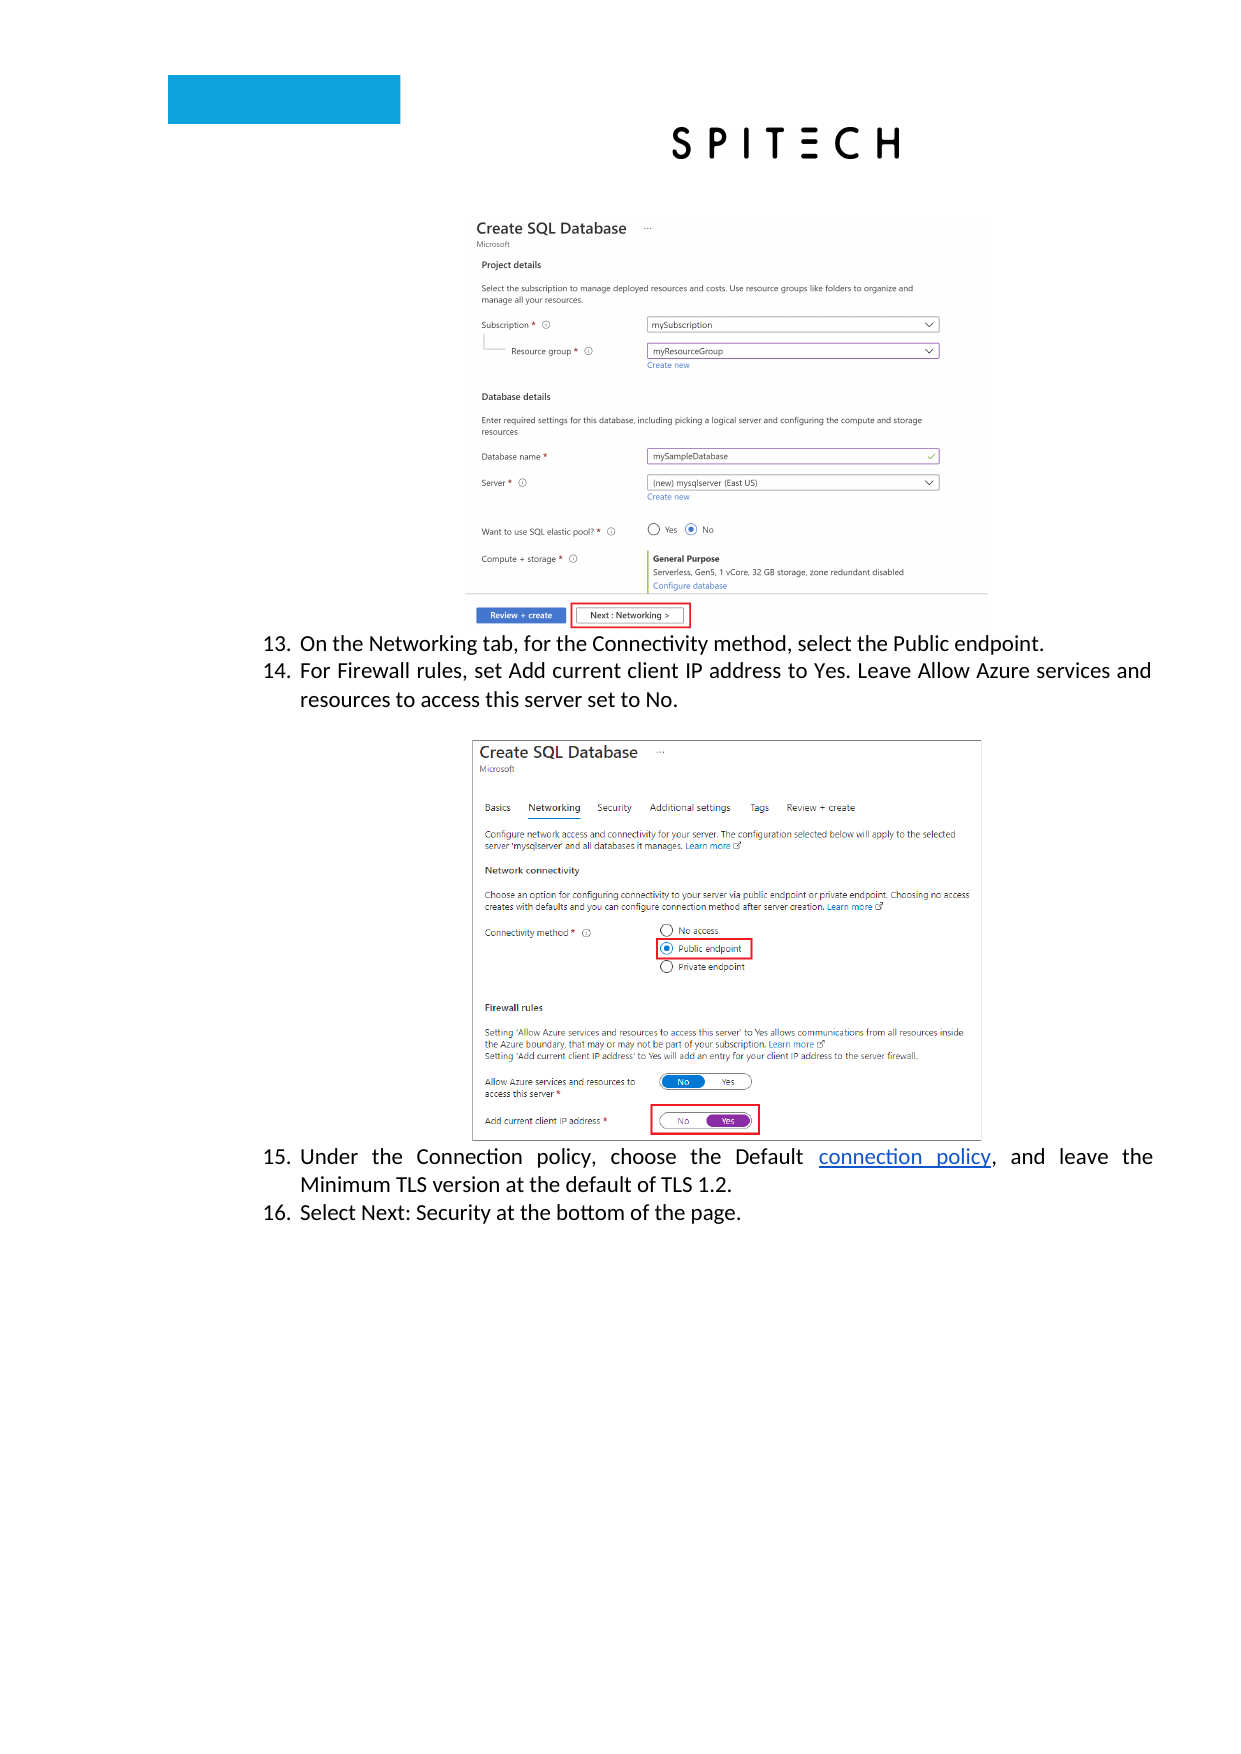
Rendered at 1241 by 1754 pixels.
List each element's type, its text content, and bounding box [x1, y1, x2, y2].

list Select Next: Security at the bottom of the page. [262, 1198, 1154, 1226]
list Under the Connection policy, choose the Default connection policy, and leave the Minimum TLS version at the default of TLS 1.2. [262, 1142, 1154, 1198]
list On the Networking tab, for the Connectivity method, select the Public endpoint. [262, 629, 1154, 657]
picture [465, 213, 989, 629]
list For Firewall rules, set Add current client IP address to Yes. Leave Allow Azure services and resources to access this server set to No. [262, 657, 1154, 713]
picture [472, 740, 982, 1142]
